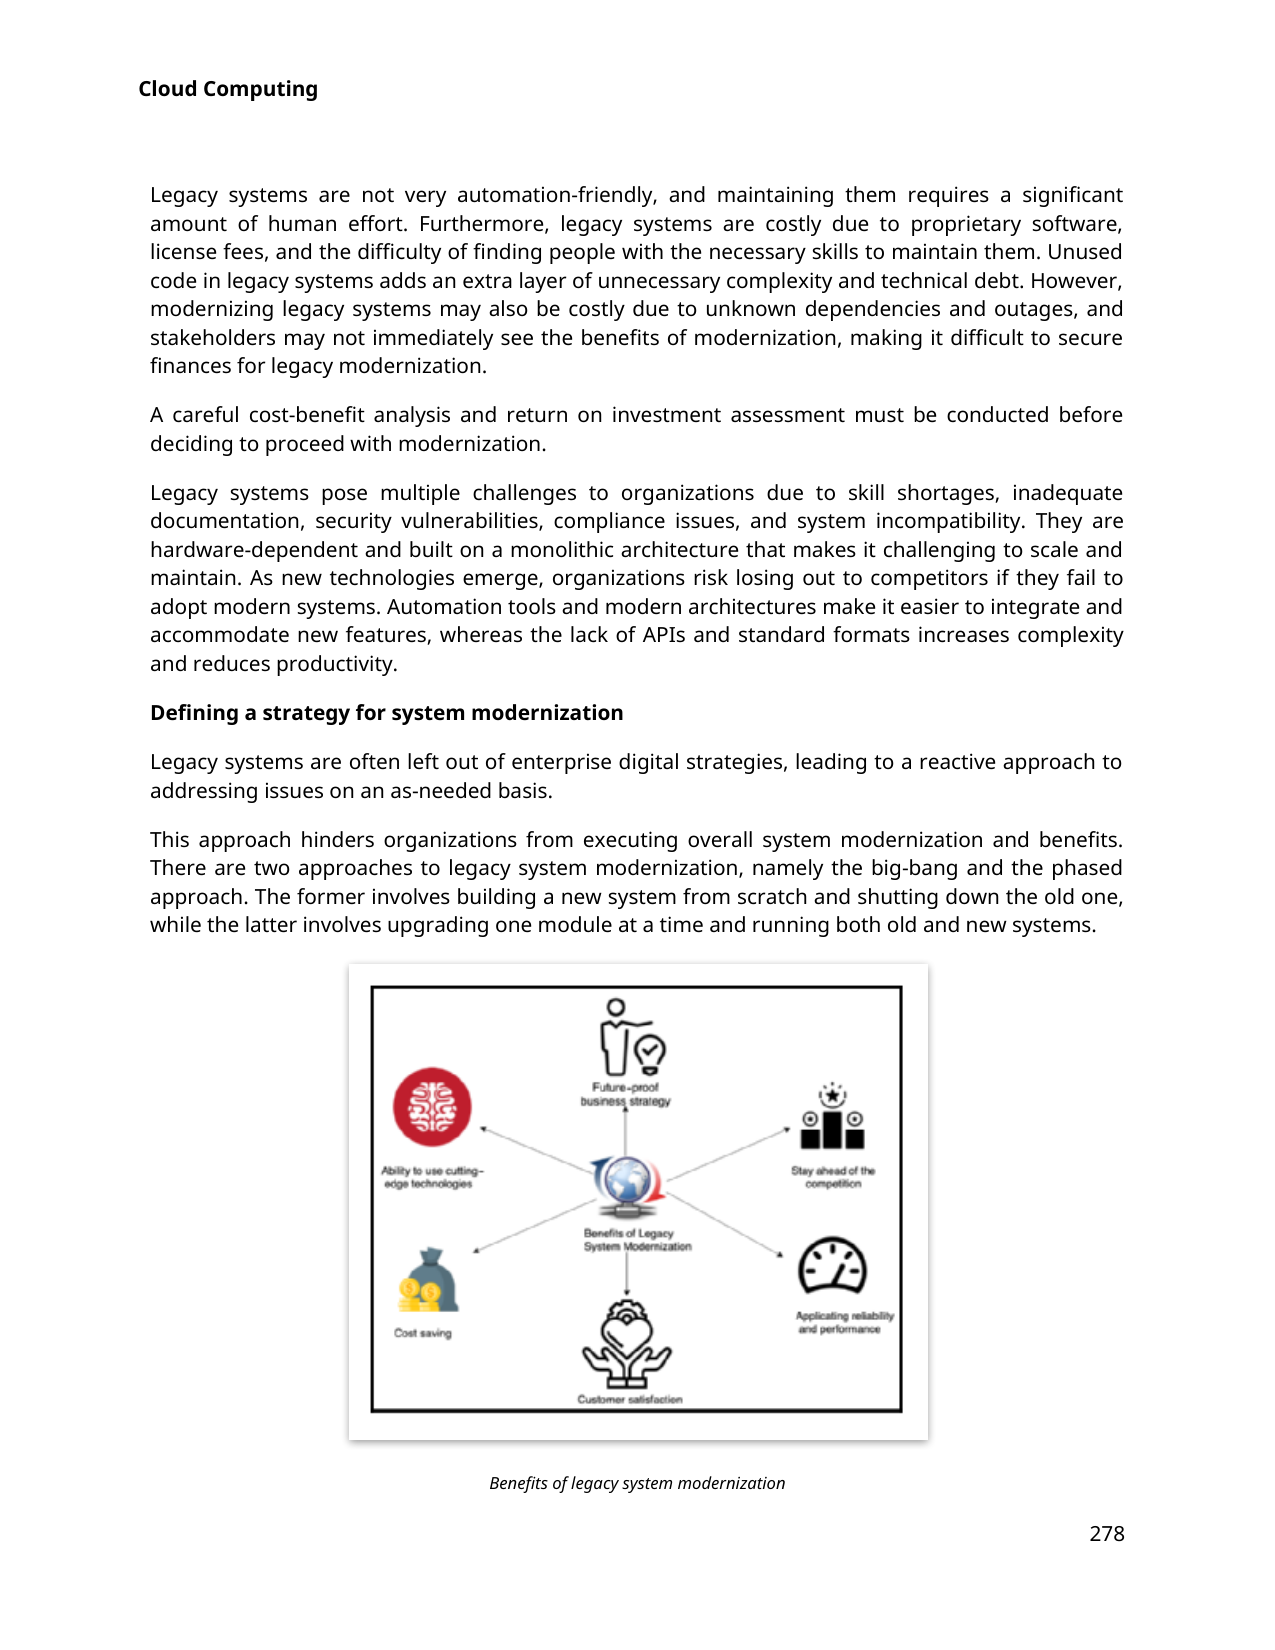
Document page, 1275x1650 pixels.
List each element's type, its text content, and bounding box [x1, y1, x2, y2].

text Legacy systems pose multiple challenges to organizations due to skill shortages, inadequate documentation, security vulnerabilities, compliance issues, and system incompatibility. They are hardware-dependent and built on a monolithic architecture that makes it challenging to scale and maintain. As new technologies emerge, organizations risk losing out to competitors if they fail to adopt modern systems. Automation tools and modern architectures make it easier to integrate and accommodate new features, whereas the lack of APIs and standard formats increases complexity and reduces productivity. [150, 478, 1125, 677]
text This approach hinders organizations from executing overall system modernization and benefits. There are two approaches to legacy system modernization, namely the big-bang and the phased approach. The former involves building a new system from scratch and shutting down the old one, while the latter involves upgrading one module at a time and running both old and new systems. [150, 825, 1125, 939]
text Defining a strategy for system modernization [150, 698, 1125, 726]
text Beneﬁts of legacy system modernization [150, 1471, 1125, 1494]
text A careful cost-benefit analysis and return on investment assessment must be conducted before deciding to proceed with modernization. [150, 400, 1125, 457]
text Legacy systems are often left out of enterprise digital strategies, leading to a reactive approach to addressing issues on an as-needed basis. [150, 747, 1125, 804]
picture [364, 978, 913, 1425]
text Legacy systems are not very automation-friendly, and maintaining them requires a significant amount of human effort. Furthermore, legacy systems are costly due to proprietary software, license fees, and the difficulty of finding people with the necessary skills to maintain them. Unused code in legacy systems adds an extra layer of unnecessary complexity and technical debt. However, modernizing legacy systems may also be costly due to unknown dependencies and outages, and stakeholders may not immediately see the benefits of modernization, making it difficult to secure finances for legacy modernization. [150, 181, 1125, 379]
